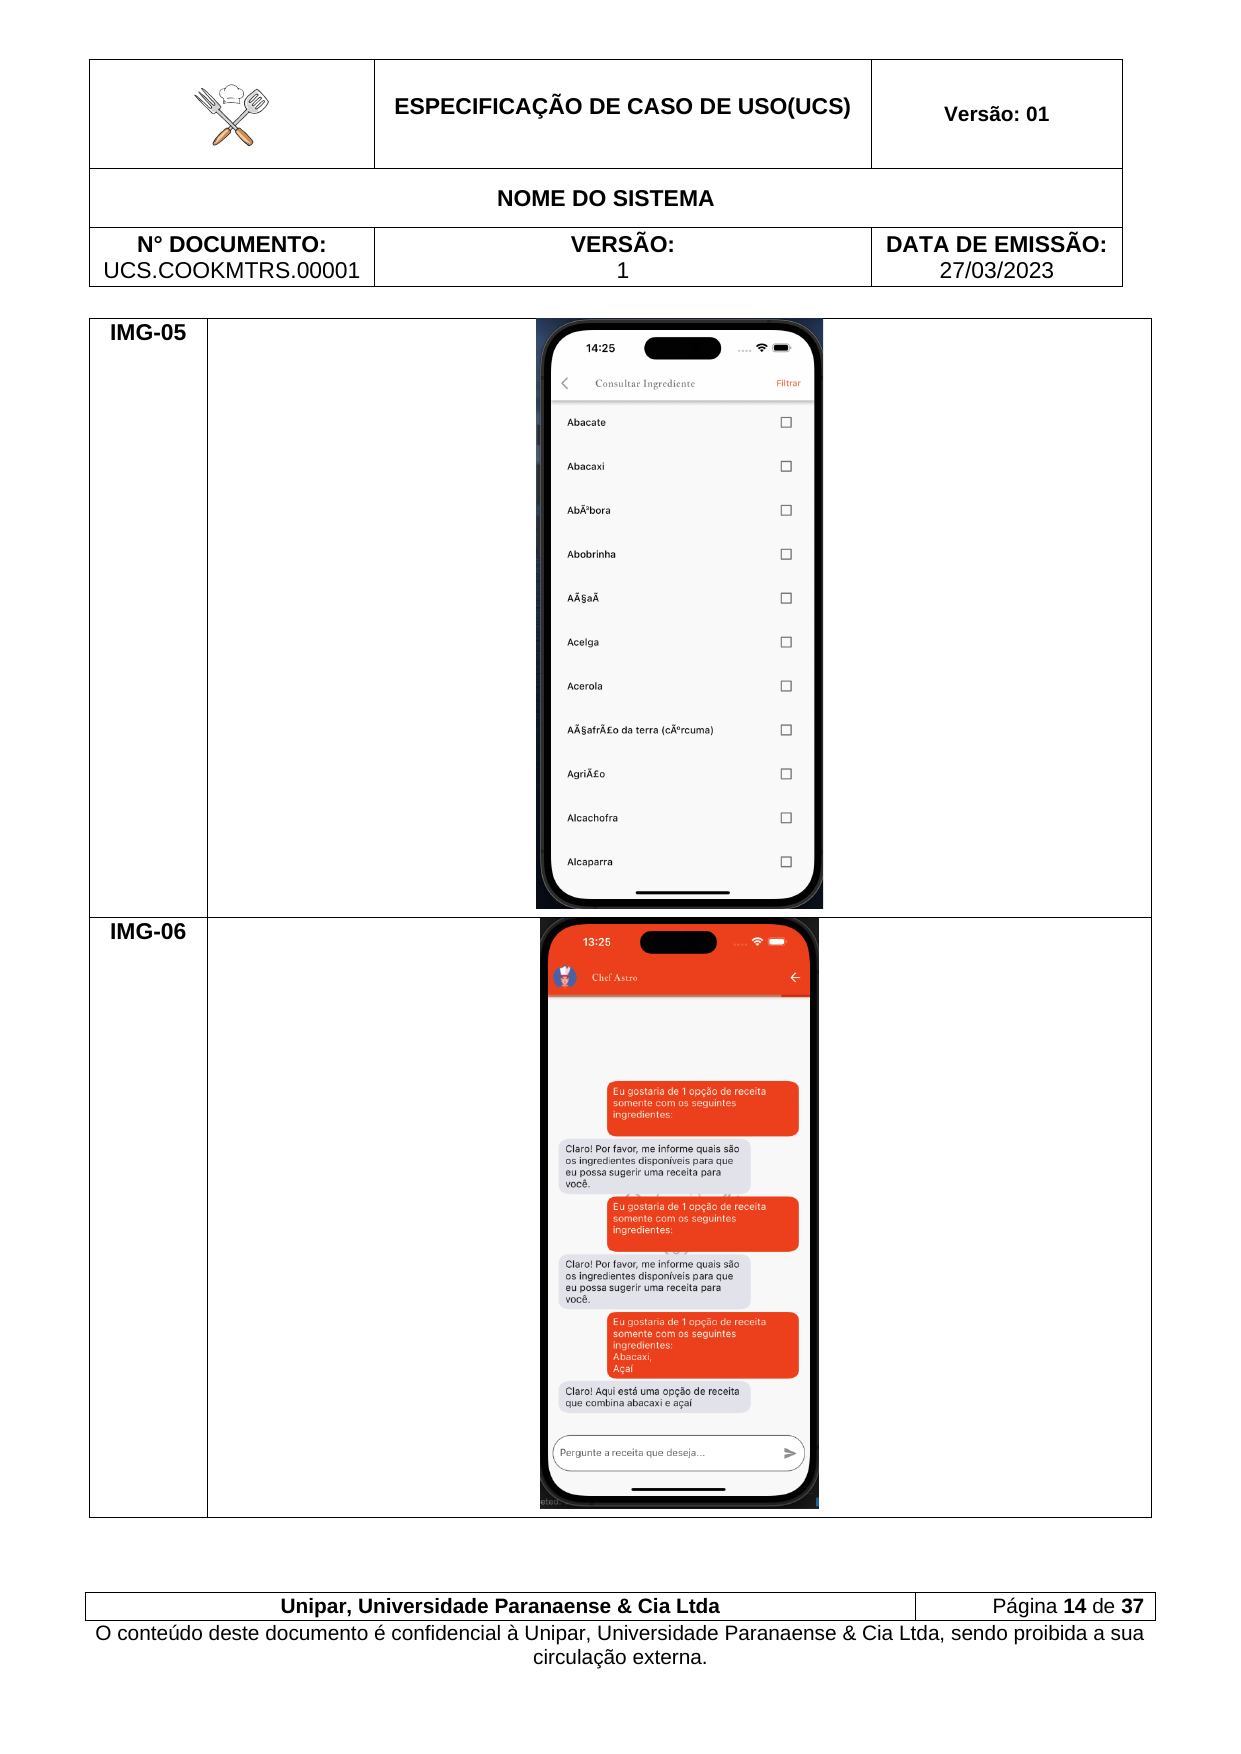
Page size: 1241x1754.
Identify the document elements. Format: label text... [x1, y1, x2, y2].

picture [540, 918, 819, 1509]
table_cell IMG-05 [90, 319, 207, 917]
picture [536, 318, 824, 909]
table_cell [208, 319, 1151, 917]
table_cell IMG-06 [90, 918, 207, 1517]
picture [177, 60, 286, 168]
table_cell [208, 918, 1151, 1517]
